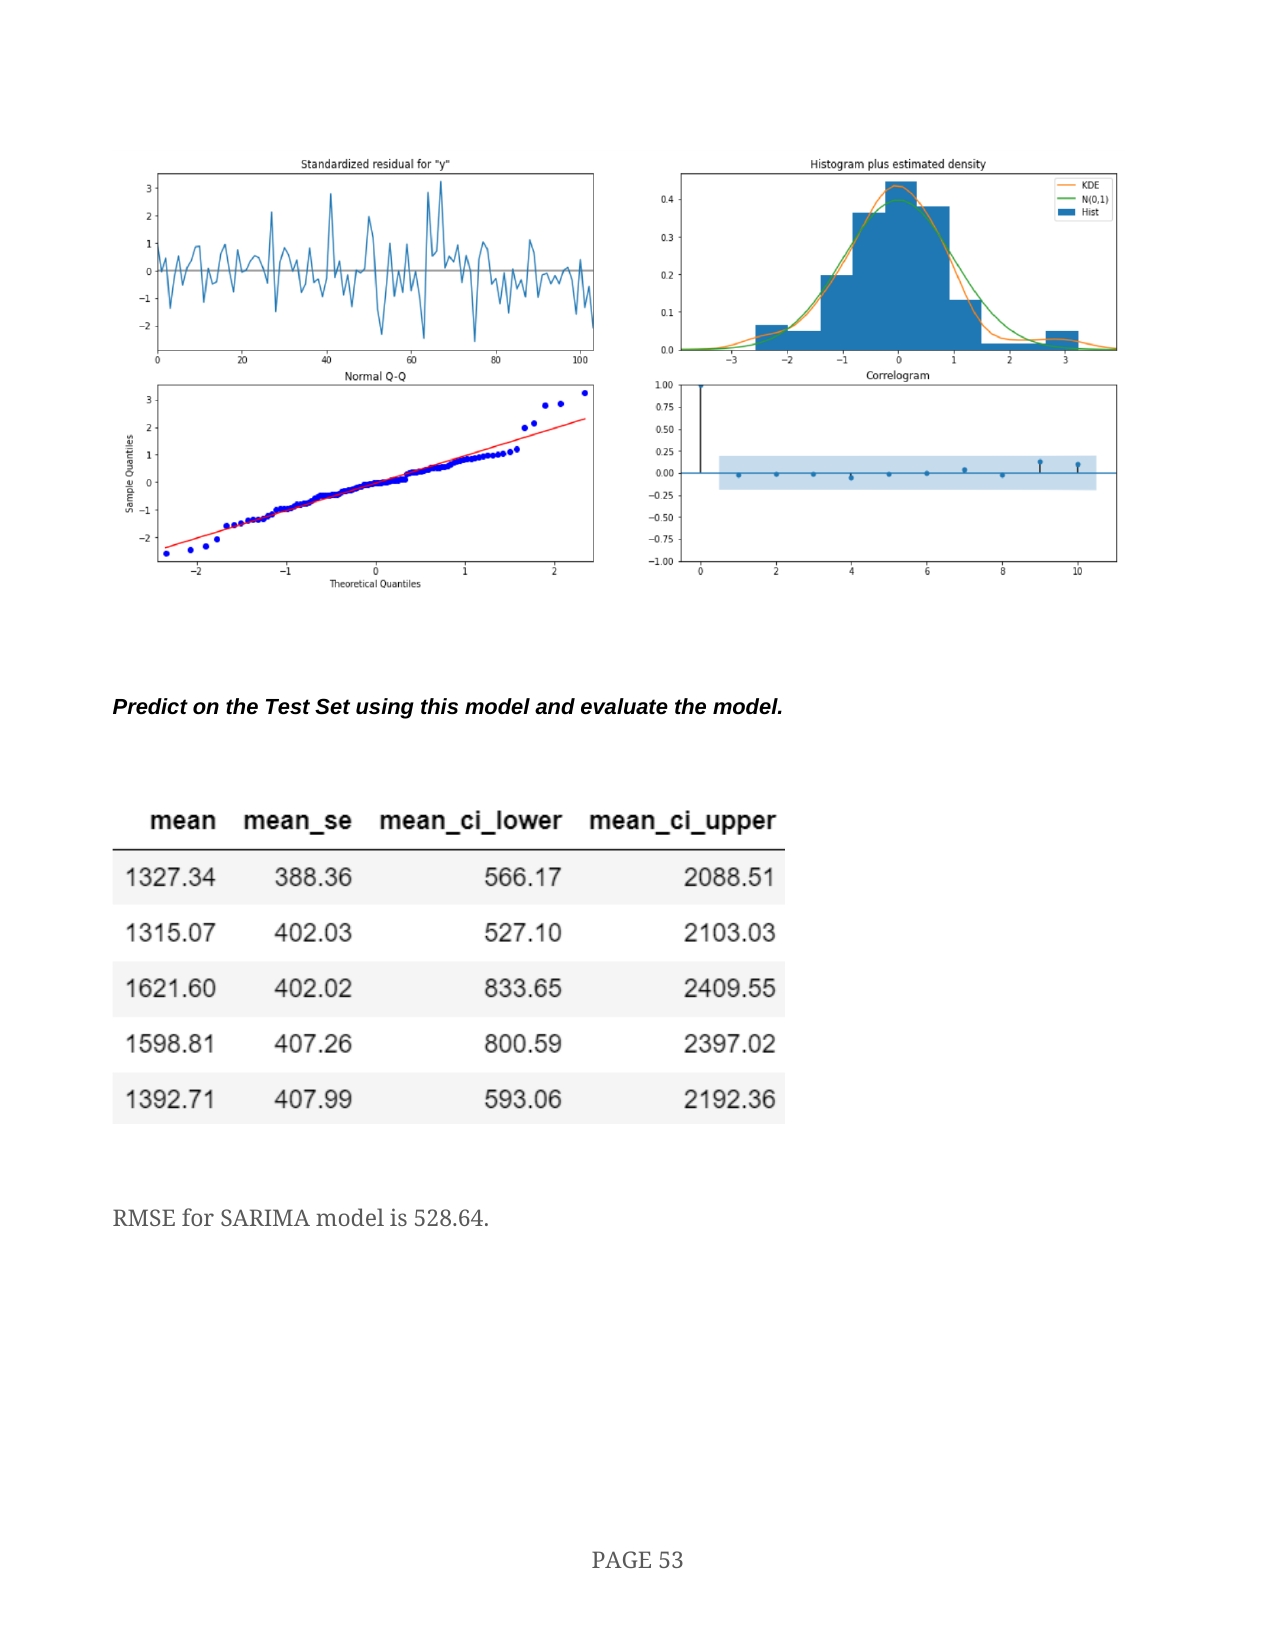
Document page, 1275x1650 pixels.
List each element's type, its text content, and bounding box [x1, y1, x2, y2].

picture [112, 789, 785, 1124]
picture [112, 150, 1125, 611]
subtitle Predict on the Test Set using this model and evaluate the model. [112, 694, 1162, 719]
text RMSE for SARIMA model is 528.64. [112, 1202, 1162, 1233]
